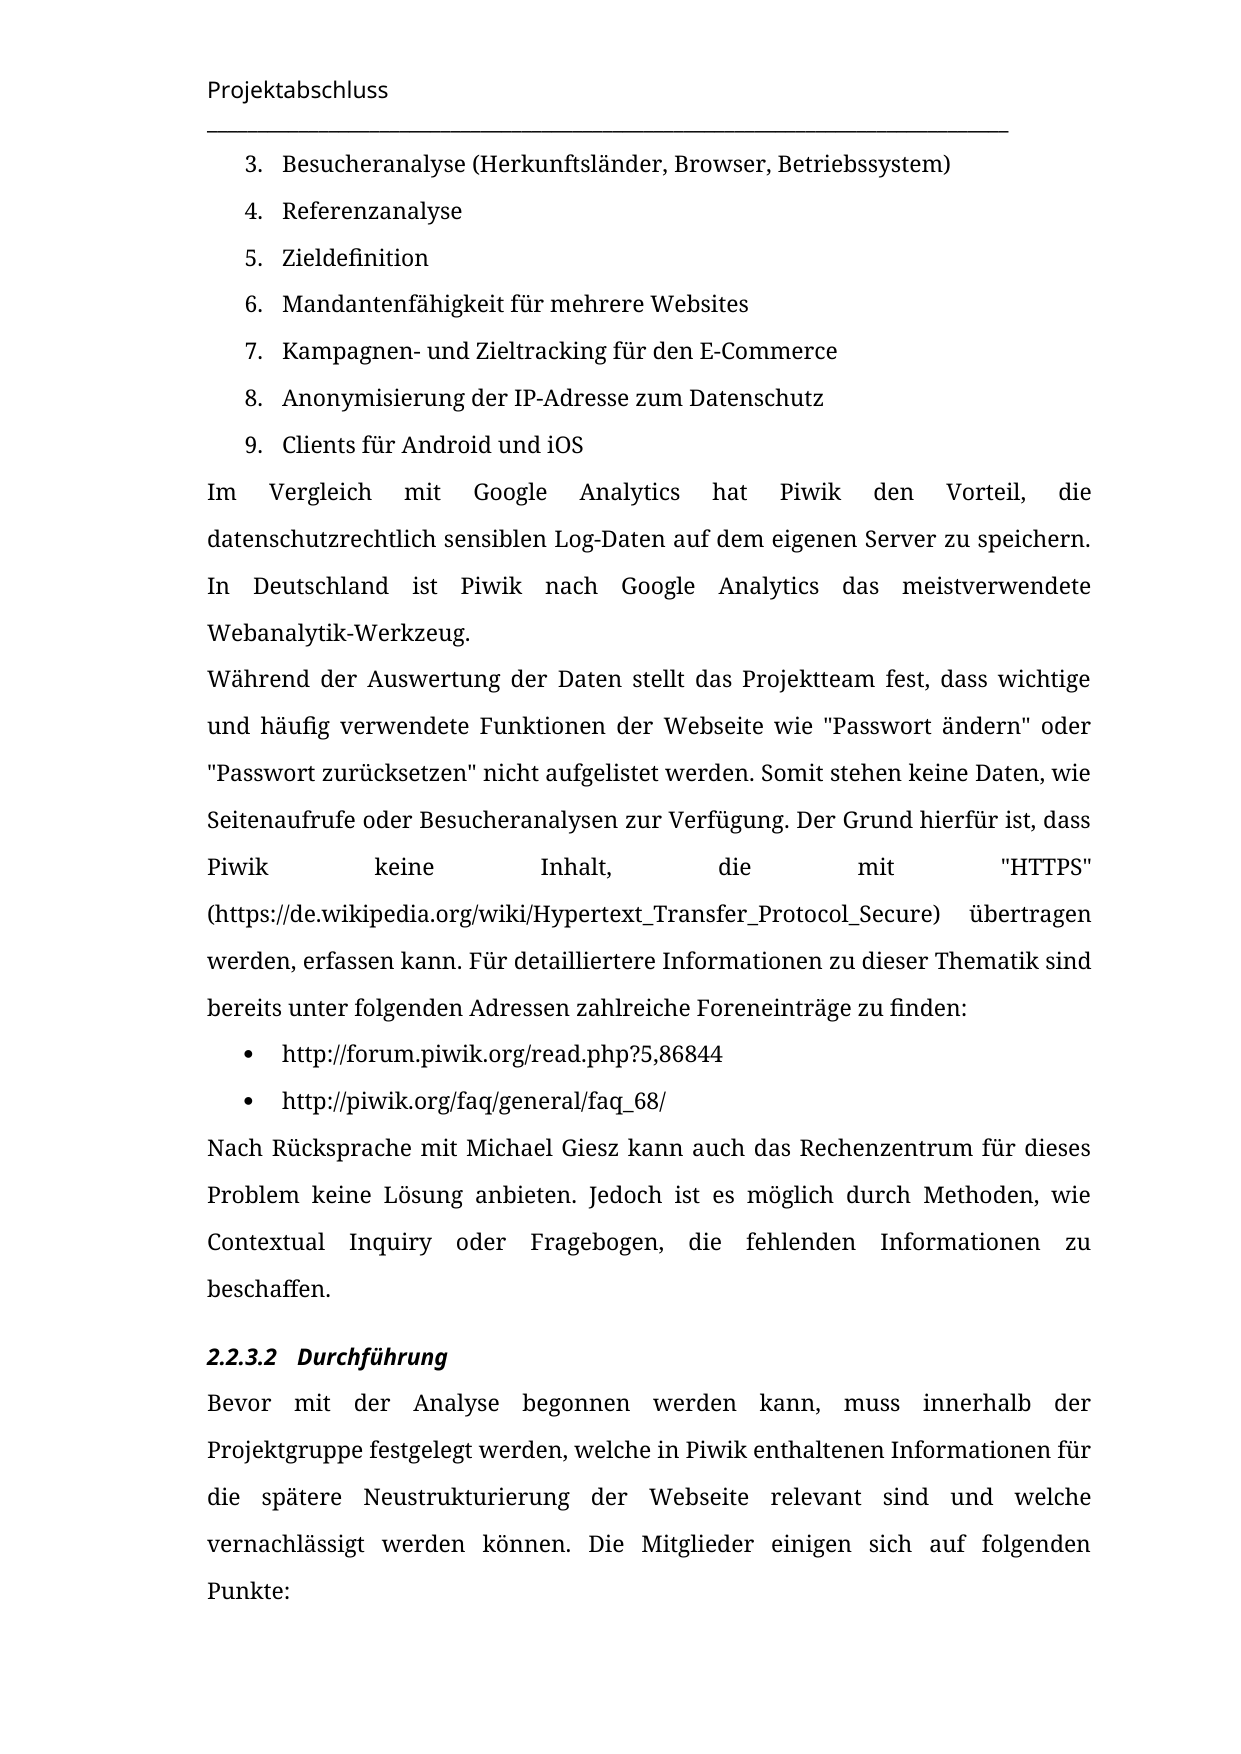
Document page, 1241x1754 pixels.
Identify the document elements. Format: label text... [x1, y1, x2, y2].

text Bevor mit der Analyse begonnen werden kann, muss innerhalb der Projektgruppe festgelegt werden, welche in Piwik enthaltenen Informationen für die spätere Neustrukturierung der Webseite relevant sind und welche vernachlässigt werden können. Die Mitglieder einigen sich auf folgenden Punkte: [207, 1387, 1092, 1606]
list Referenzanalyse [244, 194, 1092, 226]
list Anonymisierung der IP-Adresse zum Datenschutz [244, 382, 1092, 413]
text Während der Auswertung der Daten stellt das Projektteam fest, dass wichtige und häufig verwendete Funktionen der Webseite wie "Passwort ändern" oder "Passwort zurücksetzen" nicht aufgelistet werden. Somit stehen keine Daten, wie Seitenaufrufe oder Besucheranalysen zur Verfügung. Der Grund hierfür ist, dass Piwik keine Inhalt, die mit "HTTPS" (https://de.wikipedia.org/wiki/Hypertext_Transfer_Protocol_Secure) übertragen werden, erfassen kann. Für detailliertere Informationen zu dieser Thematik sind bereits unter folgenden Adressen zahlreiche Foreneinträge zu finden: [207, 663, 1092, 1023]
list Mandantenfähigkeit für mehrere Websites [244, 288, 1092, 319]
list Kampagnen- und Zieltracking für den E-Commerce [244, 335, 1092, 366]
text Im Vergleich mit Google Analytics hat Piwik den Vorteil, die datenschutzrechtlich sensiblen Log-Daten auf dem eigenen Server zu speichern. In Deutschland ist Piwik nach Google Analytics das meistverwendete Webanalytik-Werkzeug. [207, 476, 1092, 648]
list http://piwik.org/faq/general/faq_68/ [244, 1085, 1092, 1116]
list Besucheranalyse (Herkunftsländer, Browser, Betriebssystem) [244, 148, 1092, 179]
list http://forum.piwik.org/read.php?5,86844 [244, 1038, 1092, 1069]
subtitle Durchführung [207, 1340, 1092, 1372]
text Nach Rücksprache mit Michael Giesz kann auch das Rechenzentrum für dieses Problem keine Lösung anbieten. Jedoch ist es möglich durch Methoden, wie Contextual Inquiry oder Fragebogen, die fehlenden Informationen zu beschaffen. [207, 1132, 1092, 1304]
list Zieldefinition [244, 241, 1092, 273]
list Clients für Android und iOS [244, 429, 1092, 460]
